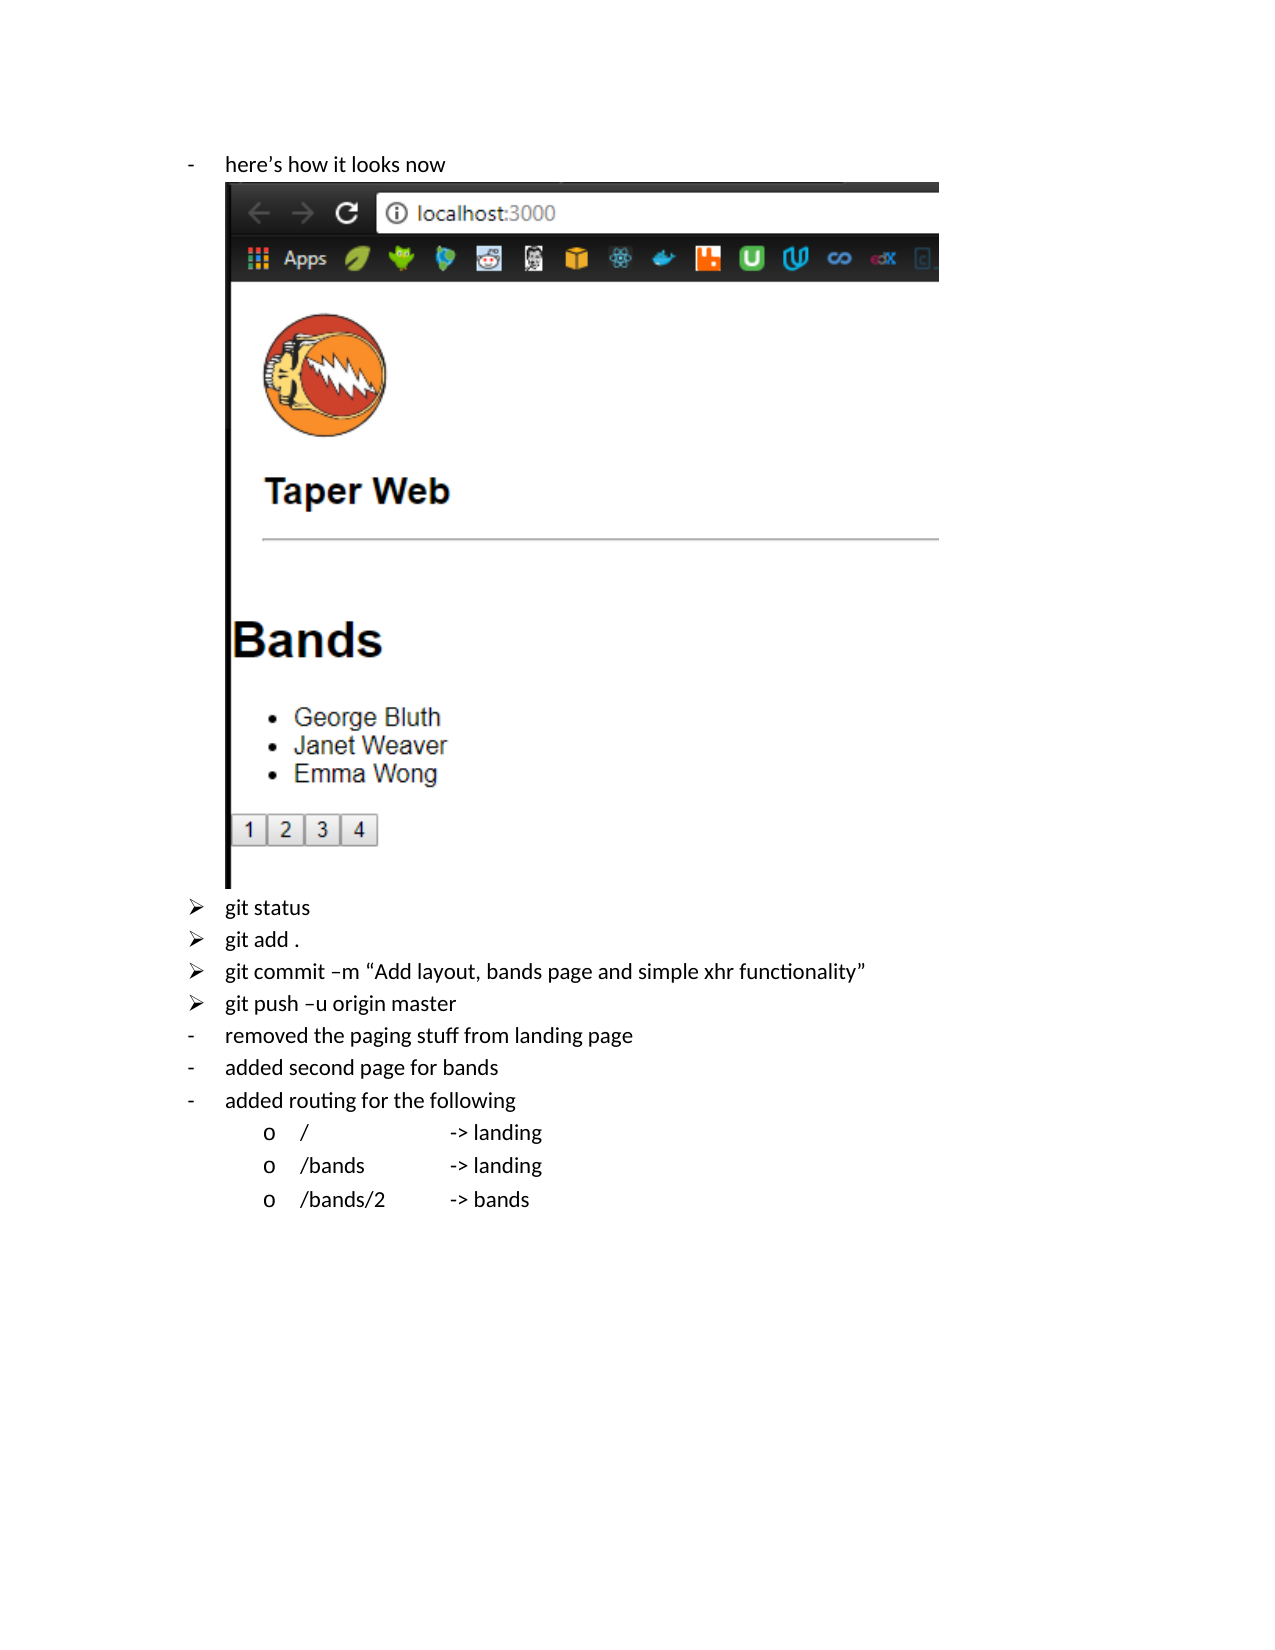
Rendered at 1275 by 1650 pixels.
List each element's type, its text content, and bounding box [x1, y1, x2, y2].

list added second page for bands [187, 1053, 1125, 1082]
list git add . [187, 925, 1125, 953]
list /bands/2 -> bands [262, 1185, 1125, 1214]
list removed the paging stuff from landing page [187, 1021, 1125, 1049]
list added routing for the following [187, 1086, 1125, 1114]
list /bands -> landing [262, 1151, 1125, 1181]
list git status [187, 893, 1125, 921]
list git push –u origin master [187, 989, 1125, 1017]
list / -> landing [262, 1118, 1125, 1147]
picture [225, 182, 939, 889]
list here’s how it looks now [187, 150, 1125, 178]
list git commit –m “Add layout, bands page and simple xhr functionality” [187, 957, 1125, 985]
